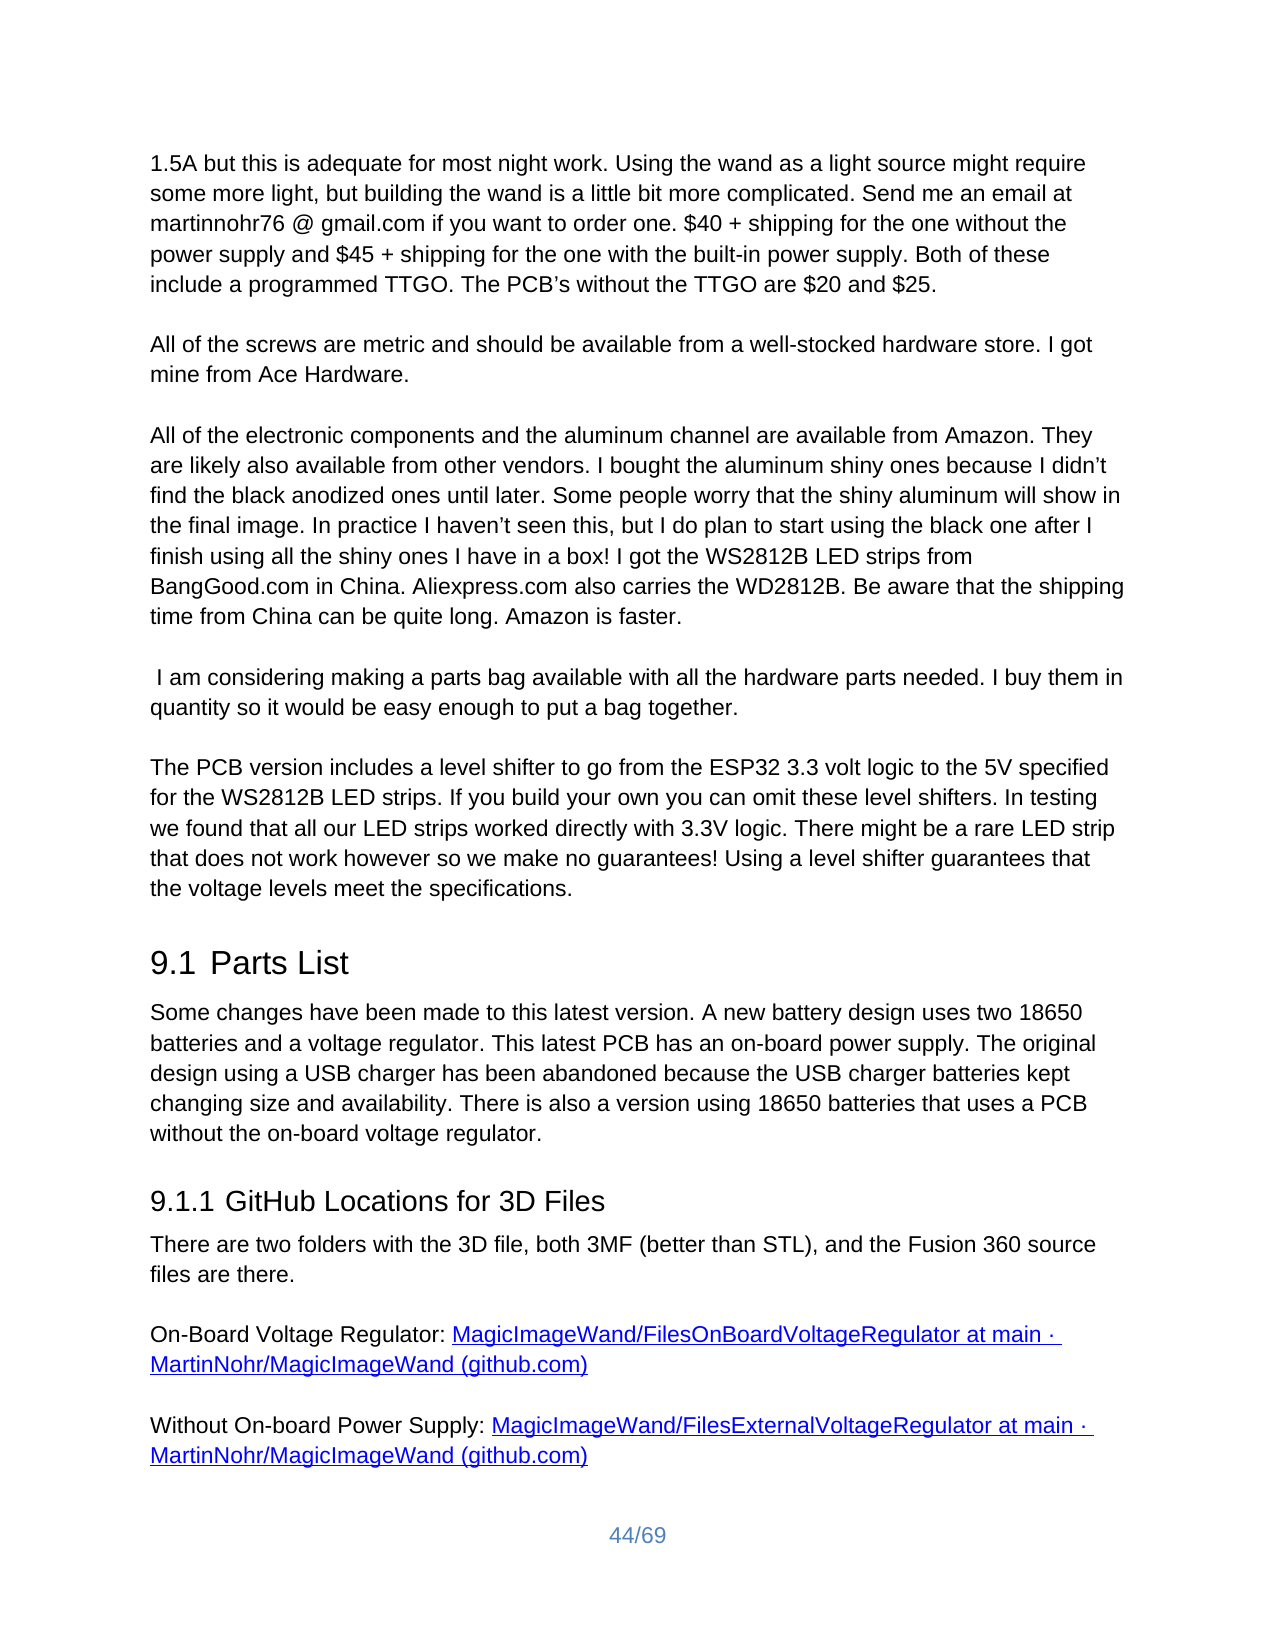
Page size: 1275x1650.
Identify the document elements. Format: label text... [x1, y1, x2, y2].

text Some changes have been made to this latest version. A new battery design uses two 18650 batteries and a voltage regulator. This latest PCB has an on-board power supply. The original design using a USB charger has been abandoned because the USB charger batteries kept changing size and availability. There is also a version using 18650 batteries that uses a PCB without the on-board voltage regulator. [150, 999, 1125, 1147]
subtitle Parts List [150, 943, 1125, 981]
subtitle GitHub Locations for 3D Files [150, 1184, 1125, 1217]
text The PCB version includes a level shifter to go from the ESP32 3.3 volt logic to the 5V specified for the WS2812B LED strips. If you build your own you can omit these level shifters. In testing we found that all our LED strips worked directly with 3.3V logic. There might be a rare LED strip that does not work however so we make no guarantees! Using a level shifter guarantees that the voltage levels meet the specifications. [150, 754, 1125, 901]
text All of the screws are metric and should be available from a well-stocked hardware store. I got mine from Ace Hardware. [150, 331, 1125, 388]
text Without On-board Power Supply: MagicImageWand/FilesExternalVoltageRegulator at main · MartinNohr/MagicImageWand (github.com) [150, 1412, 1125, 1468]
text There are two folders with the 3D file, both 3MF (better than STL), and the Fusion 360 source files are there. [150, 1231, 1125, 1287]
text On-Board Voltage Regulator: MagicImageWand/FilesOnBoardVoltageRegulator at main · MartinNohr/MagicImageWand (github.com) [150, 1321, 1125, 1378]
text All of the electronic components and the aluminum channel are available from Amazon. They are likely also available from other vendors. I bought the aluminum shiny ones because I didn’t find the black anodized ones until later. Some people worry that the shiny aluminum will show in the final image. In practice I haven’t seen this, but I do plan to start using the black one after I finish using all the shiny ones I have in a box! I got the WS2812B LED strips from BangGood.com in China. Aliexpress.com also carries the WD2812B. Be aware that the shipping time from China can be quite long. Amazon is faster. [150, 422, 1125, 629]
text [150, 150, 1125, 297]
text I am considering making a parts bag available with all the hardware parts needed. I buy them in quantity so it would be easy enough to put a bag together. [150, 663, 1125, 720]
